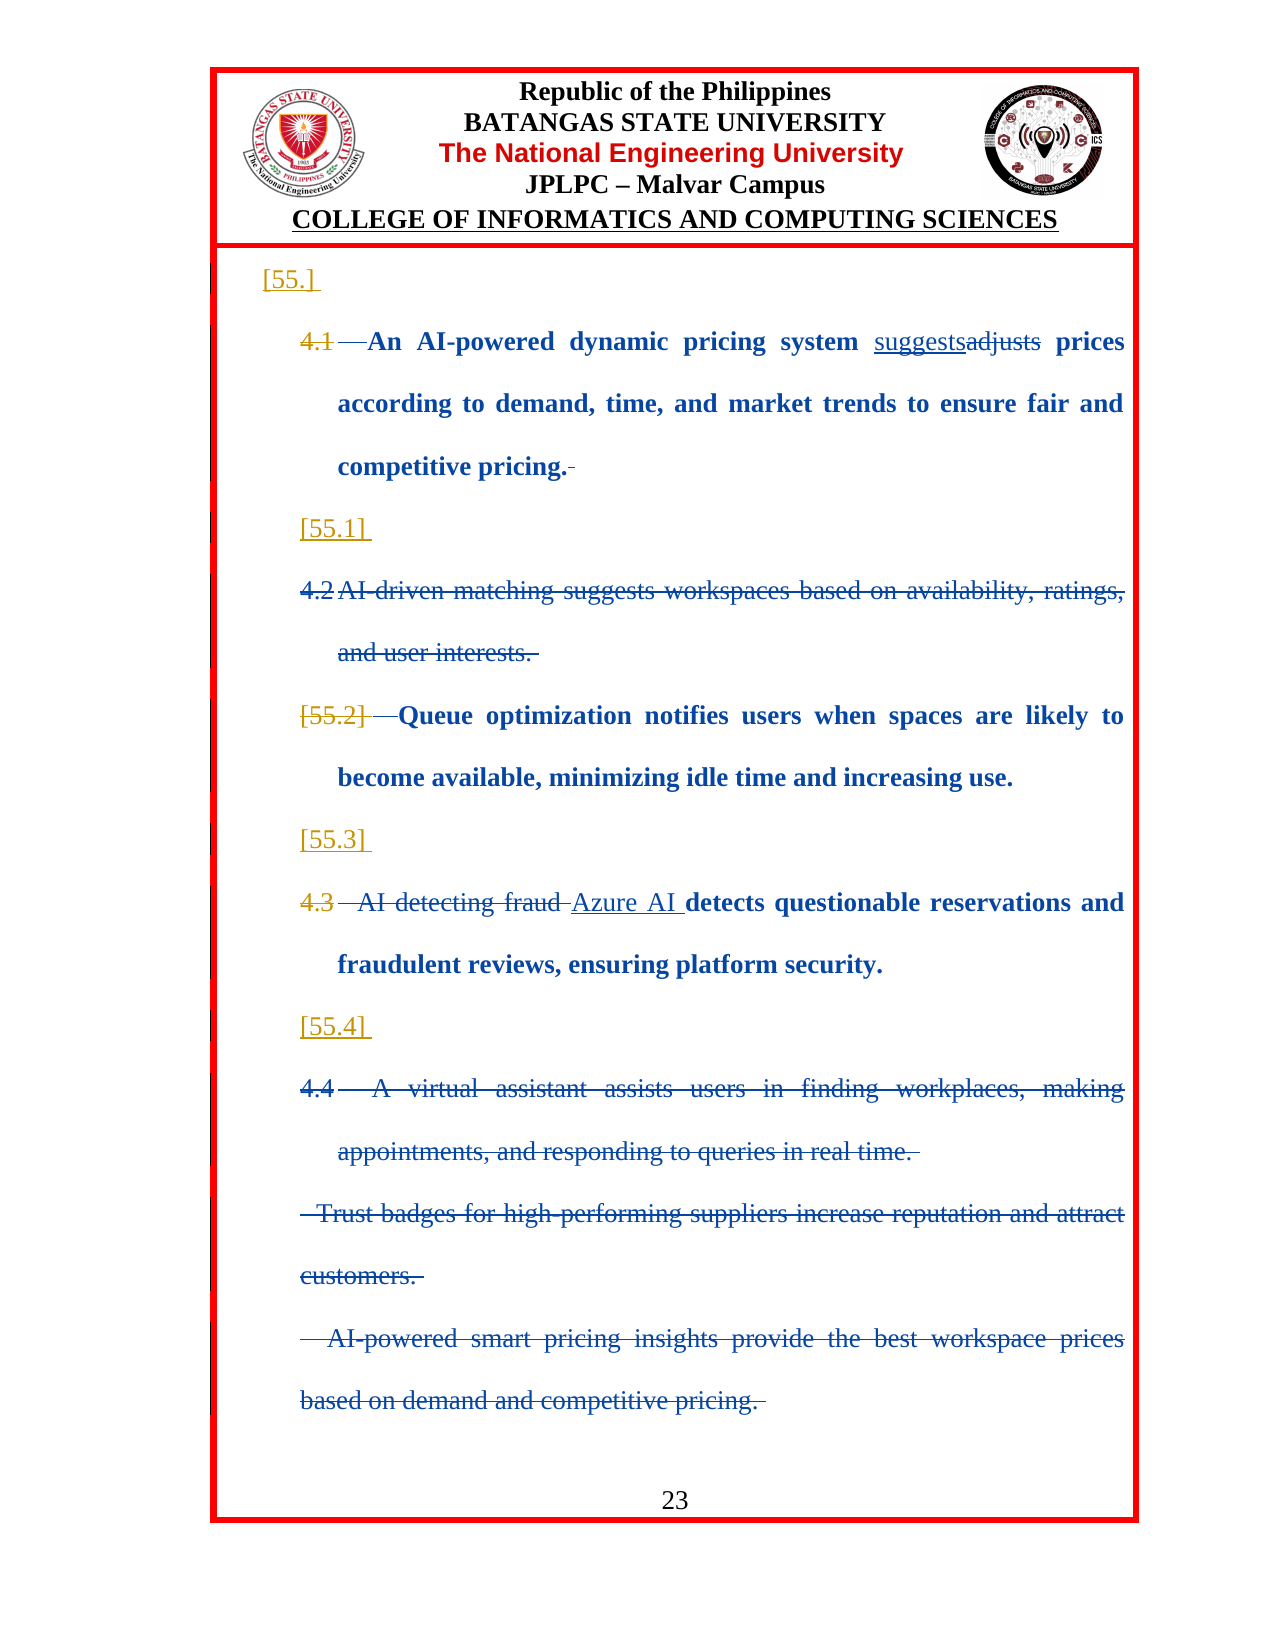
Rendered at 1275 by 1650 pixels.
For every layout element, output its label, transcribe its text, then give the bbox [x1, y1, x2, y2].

list Queue optimization notifies users when spaces are likely to become available, minimizing idle time and increasing use. [300, 699, 1125, 792]
list An AI-powered dynamic pricing system prices according to demand, time, and market trends to ensure fair and competitive pricing. [300, 325, 1125, 481]
list detects questionable reservations and fraudulent reviews, ensuring platform security. [300, 886, 1125, 979]
picture [981, 82, 1105, 199]
picture [242, 89, 366, 199]
